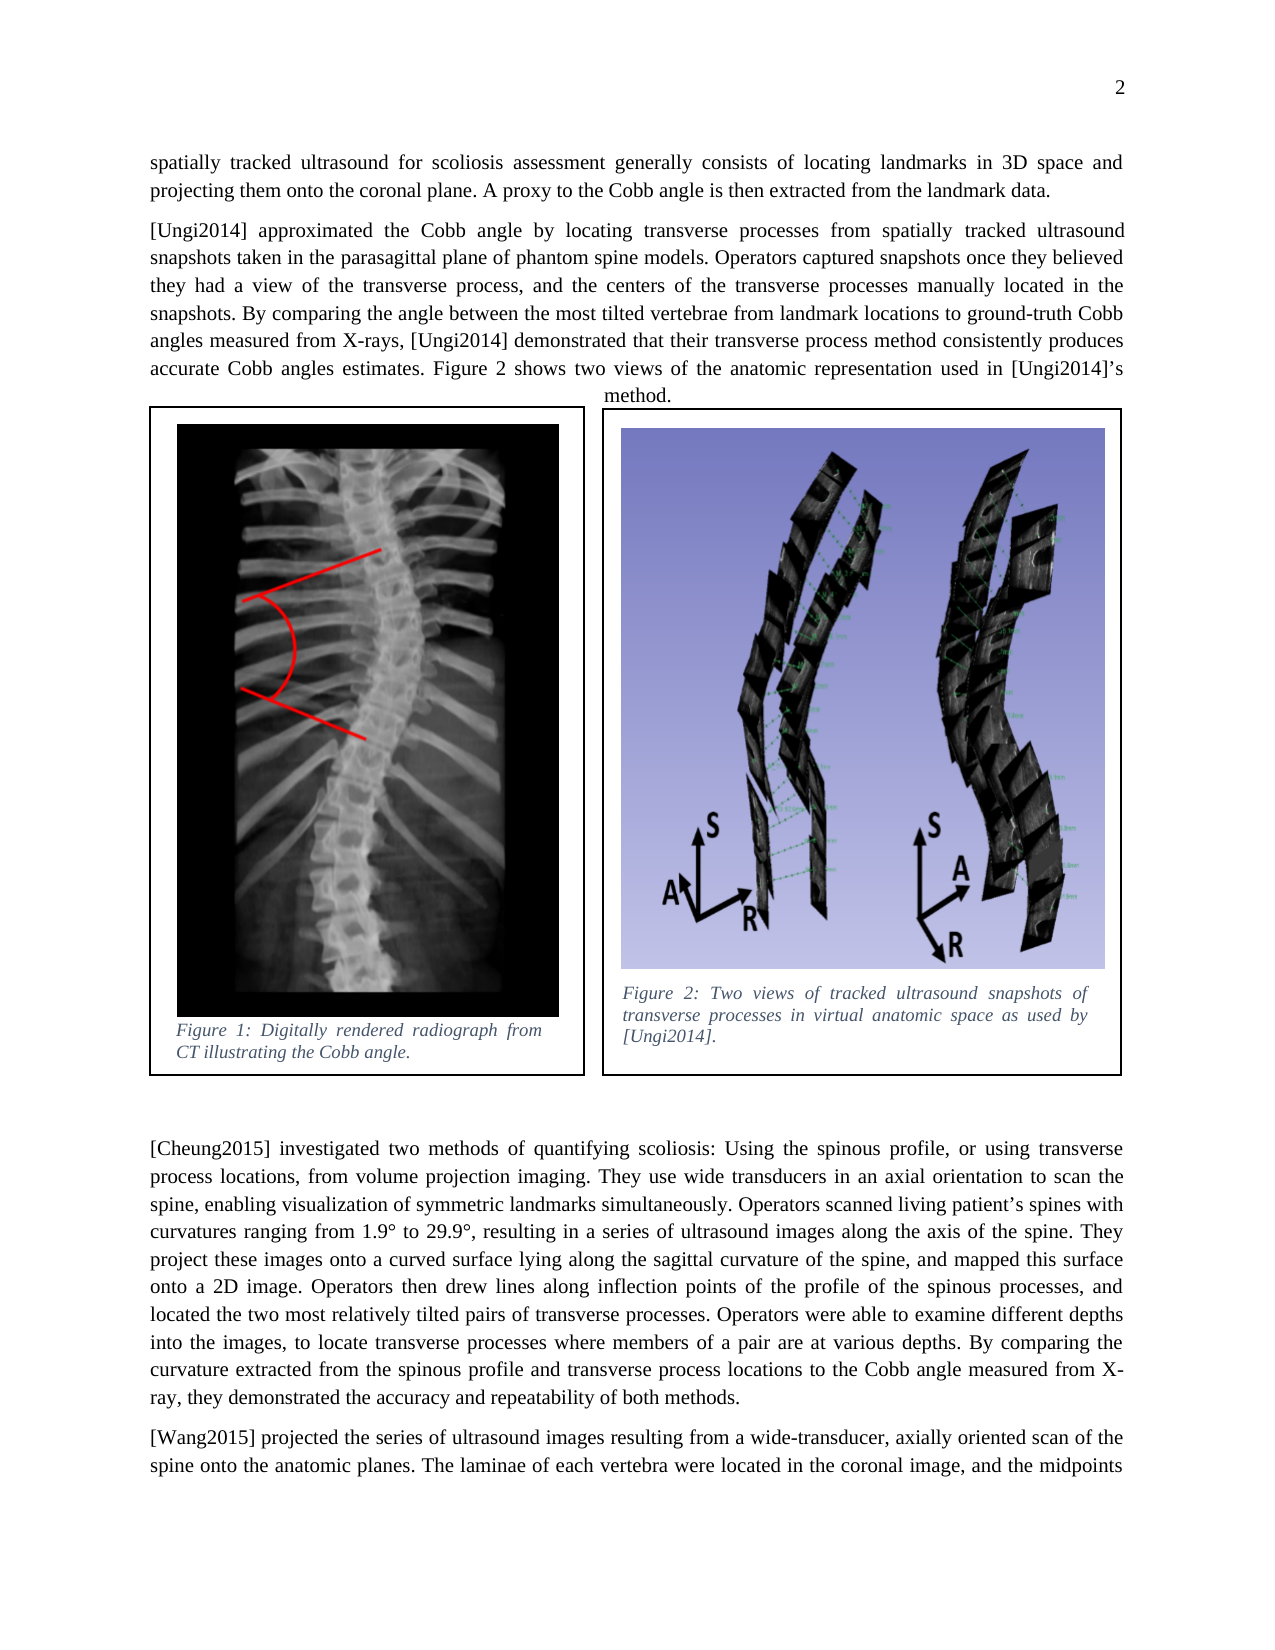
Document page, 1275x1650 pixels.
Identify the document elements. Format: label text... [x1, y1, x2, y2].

picture [177, 424, 559, 1017]
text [150, 1425, 1125, 1477]
picture [621, 428, 1105, 969]
text [Ungi2014] approximated the Cobb angle by locating transverse processes from spatially tracked ultrasound snapshots taken in the parasagittal plane of phantom spine models. Operators captured snapshots once they believed they had a view of the transverse process, and the centers of the transverse processes manually located in the snapshots. By comparing the angle between the most tilted vertebrae from landmark locations to ground-truth Cobb angles measured from X-rays, [Ungi2014] demonstrated that their transverse process method consistently produces accurate Cobb angles estimates. Figure 2 shows two views of the anatomic representation used in [Ungi2014]’s method. [150, 218, 1125, 407]
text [150, 150, 1125, 202]
